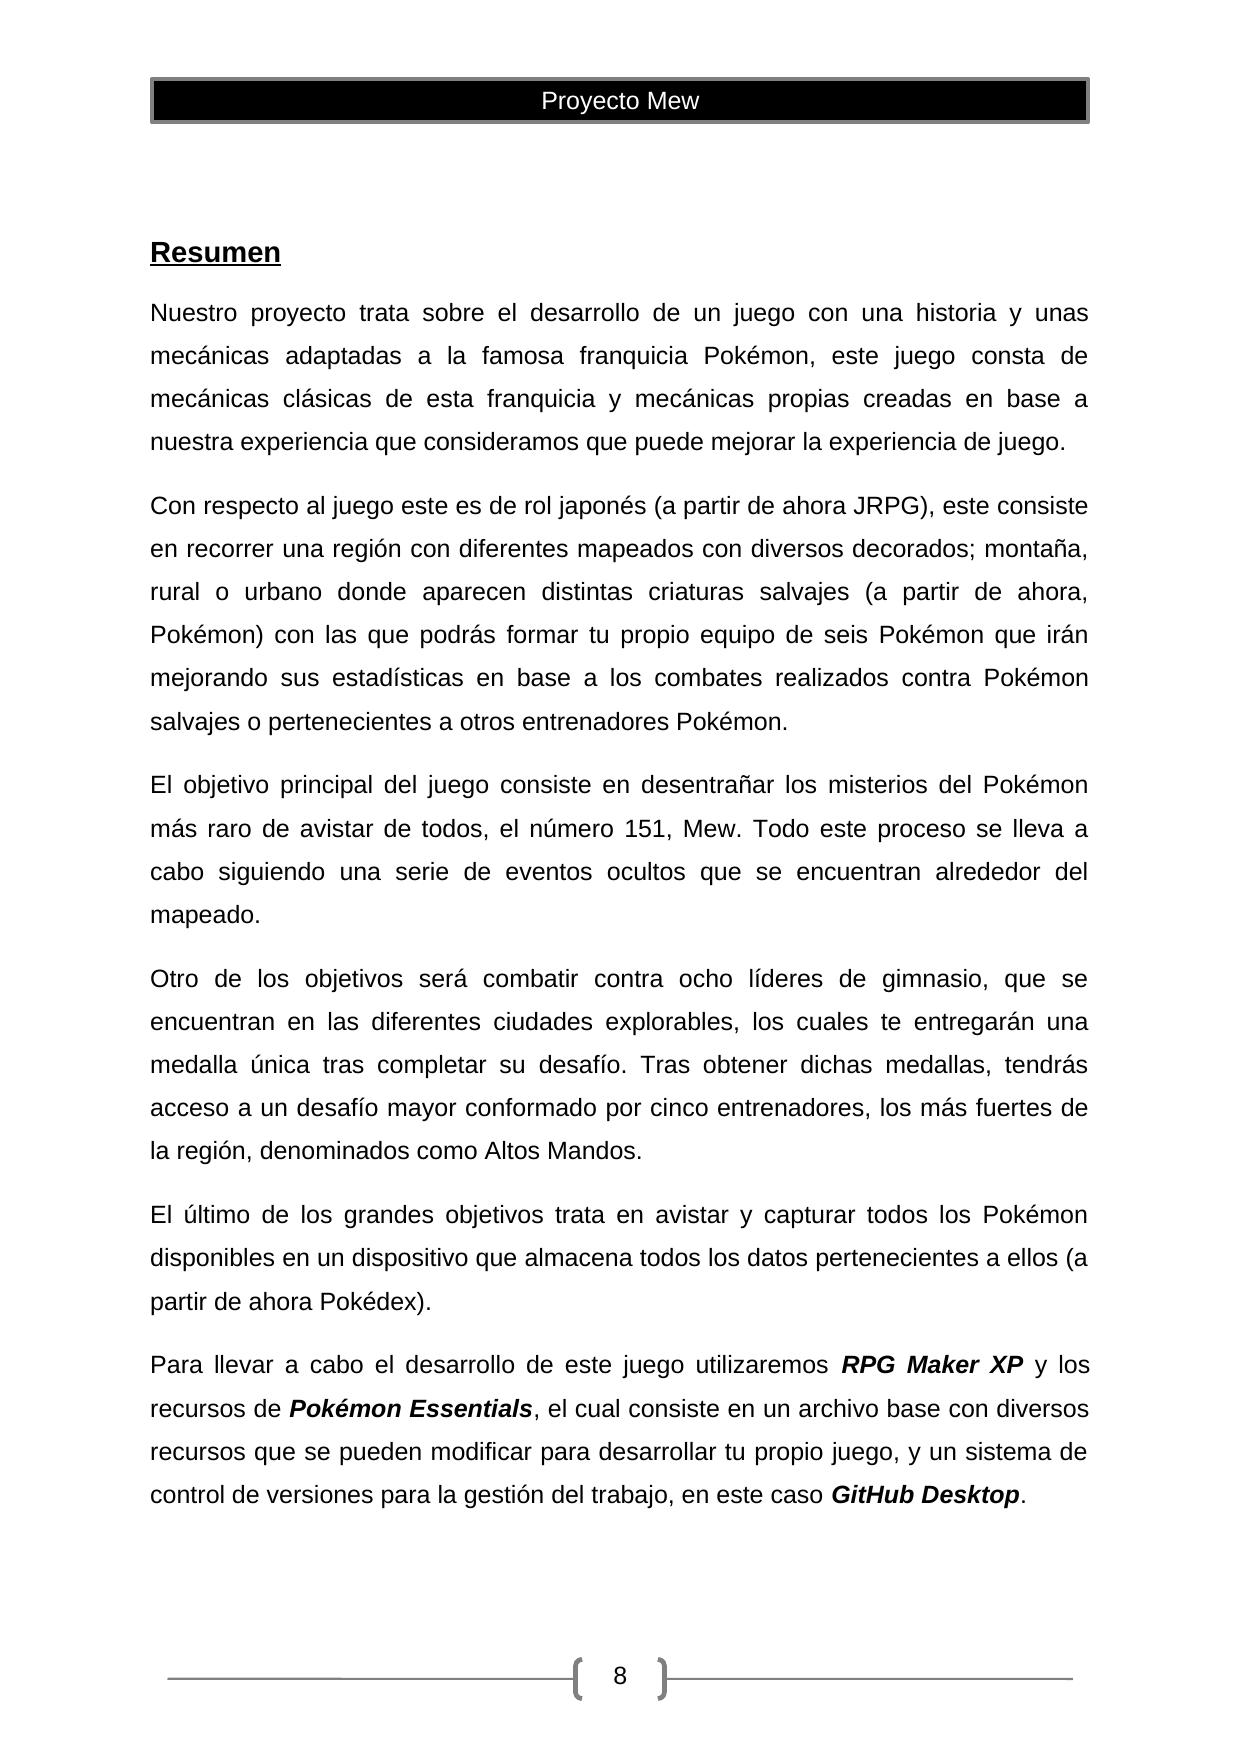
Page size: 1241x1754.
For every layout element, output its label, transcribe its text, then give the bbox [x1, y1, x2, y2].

text El último de los grandes objetivos trata en avistar y capturar todos los Pokémon disponibles en un dispositivo que almacena todos los datos pertenecientes a ellos (a partir de ahora Pokédex). [150, 1200, 1090, 1315]
text Otro de los objetivos será combatir contra ocho líderes de gimnasio, que se encuentran en las diferentes ciudades explorables, los cuales te entregarán una medalla única tras completar su desafío. Tras obtener dichas medallas, tendrás acceso a un desafío mayor conformado por cinco entrenadores, los más fuertes de la región, denominados como Altos Mandos. [150, 964, 1090, 1165]
text El objetivo principal del juego consiste en desentrañar los misterios del Pokémon más raro de avistar de todos, el número 151, Mew. Todo este proceso se lleva a cabo siguiendo una serie de eventos ocultos que se encuentran alrededor del mapeado. [150, 771, 1090, 929]
text Nuestro proyecto trata sobre el desarrollo de un juego con una historia y unas mecánicas adaptadas a la famosa franquicia Pokémon, este juego consta de mecánicas clásicas de esta franquicia y mecánicas propias creadas en base a nuestra experiencia que consideramos que puede mejorar la experiencia de juego. [150, 298, 1090, 456]
text Para llevar a cabo el desarrollo de este juego utilizaremos RPG Maker XP y los recursos de Pokémon Essentials, el cual consiste en un archivo base con diversos recursos que se pueden modificar para desarrollar tu propio juego, y un sistema de control de versiones para la gestión del trabajo, en este caso GitHub Desktop. [150, 1351, 1090, 1509]
subtitle Resumen [150, 235, 1090, 268]
text Con respecto al juego este es de rol japonés (a partir de ahora JRPG), este consiste en recorrer una región con diferentes mapeados con diversos decorados; montaña, rural o urbano donde aparecen distintas criaturas salvajes (a partir de ahora, Pokémon) con las que podrás formar tu propio equipo de seis Pokémon que irán mejorando sus estadísticas en base a los combates realizados contra Pokémon salvajes o pertenecientes a otros entrenadores Pokémon. [150, 491, 1090, 735]
